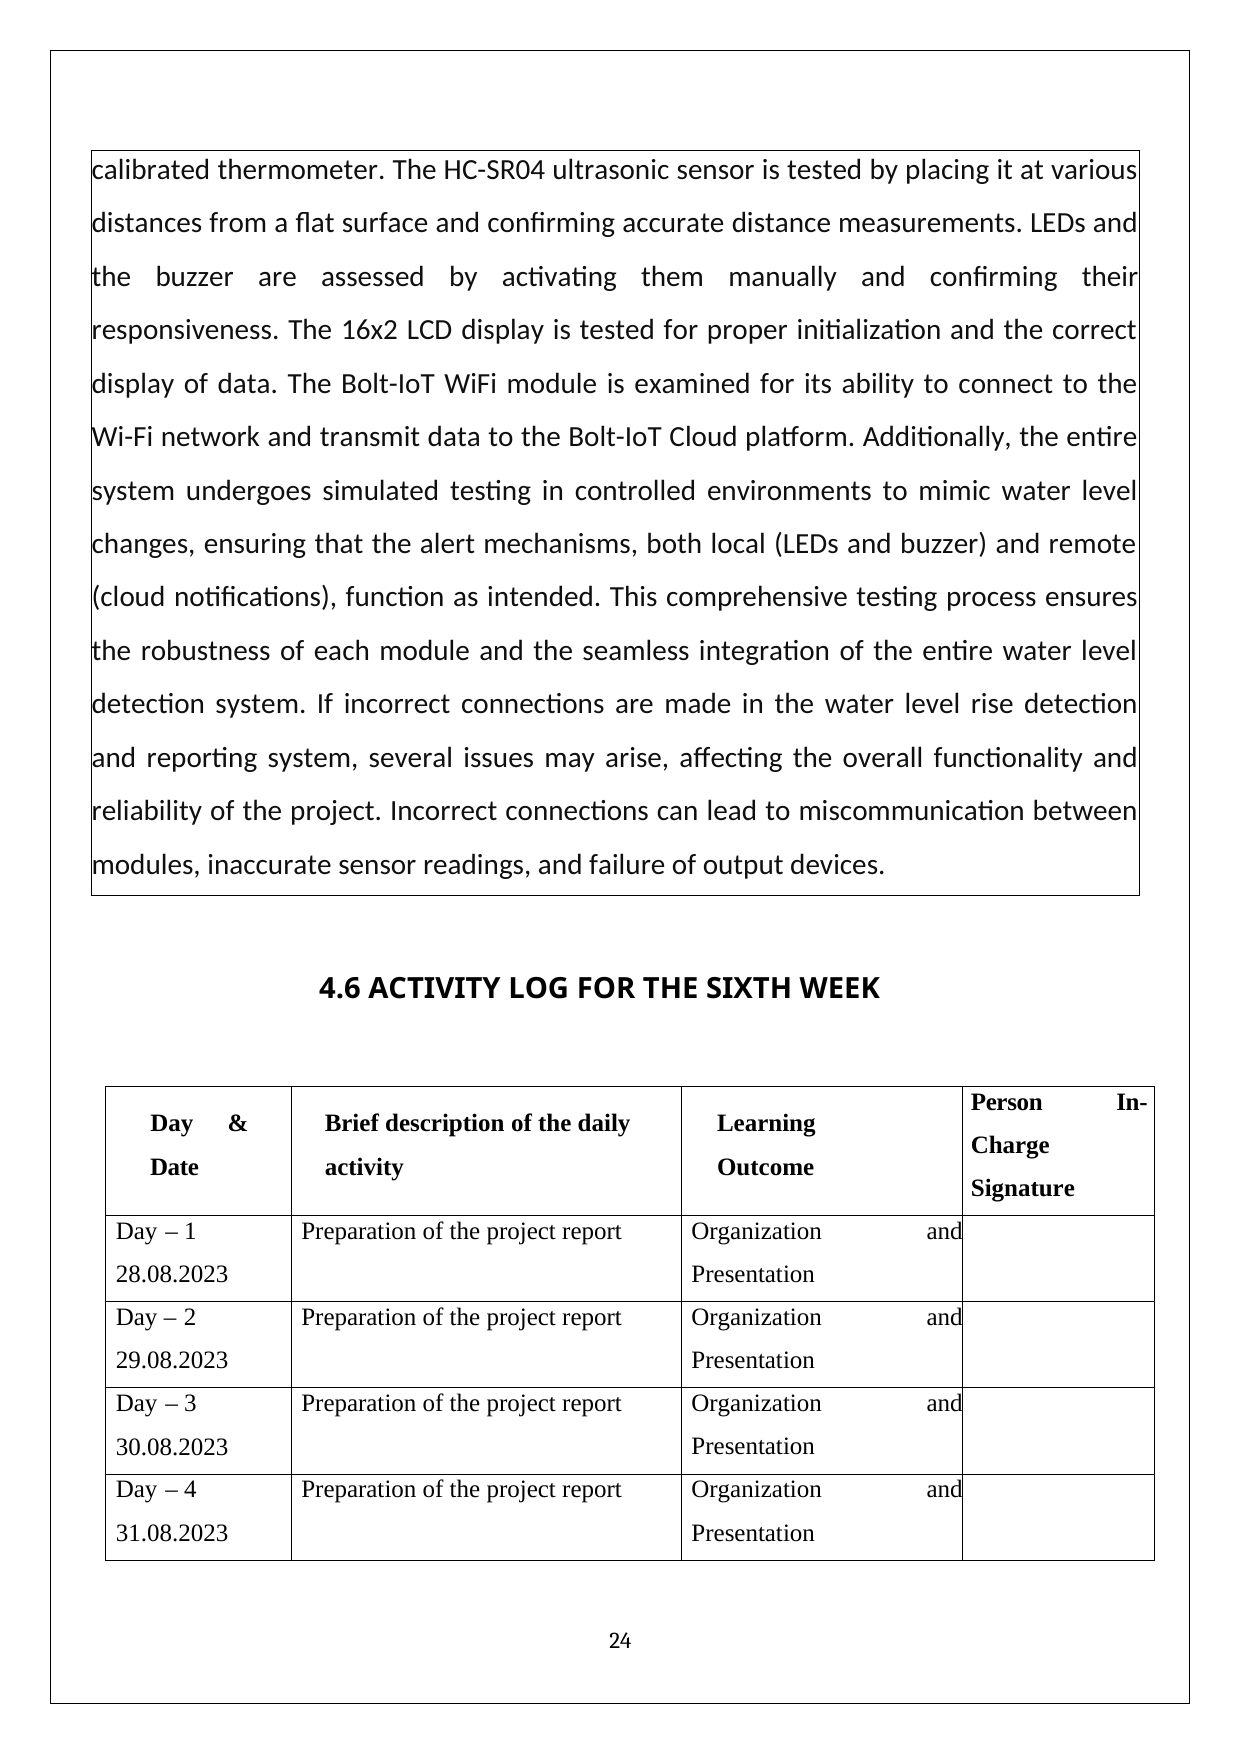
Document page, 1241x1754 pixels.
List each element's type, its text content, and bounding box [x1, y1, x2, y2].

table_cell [92, 151, 1139, 894]
table_cell Day – 3 30.08.2023 [106, 1388, 291, 1473]
table_header Learning Outcome [682, 1087, 962, 1215]
table_cell Preparation of the project report [292, 1388, 681, 1473]
table_header Person In- Charge Signature [963, 1087, 1154, 1215]
table_cell Organization and Presentation [682, 1216, 962, 1301]
table_cell [963, 1302, 1154, 1387]
table_cell Preparation of the project report [292, 1302, 681, 1387]
text 4.6 ACTIVITY LOG FOR THE SIXTH WEEK [150, 967, 1087, 1007]
table_cell Organization and Presentation [682, 1302, 962, 1387]
table_cell Organization and Presentation [682, 1388, 962, 1473]
table_cell Day – 2 29.08.2023 [106, 1302, 291, 1387]
table_cell [963, 1475, 1154, 1559]
table_header Day & Date [106, 1087, 291, 1215]
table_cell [292, 1475, 681, 1559]
table_header Brief description of the daily activity [292, 1087, 681, 1215]
table_cell Day – 4 31.08.2023 [106, 1475, 291, 1559]
table_cell Preparation of the project report [292, 1216, 681, 1301]
table_cell Day – 1 28.08.2023 [106, 1216, 291, 1301]
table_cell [682, 1475, 962, 1559]
table_cell [963, 1216, 1154, 1301]
table_cell [963, 1388, 1154, 1473]
